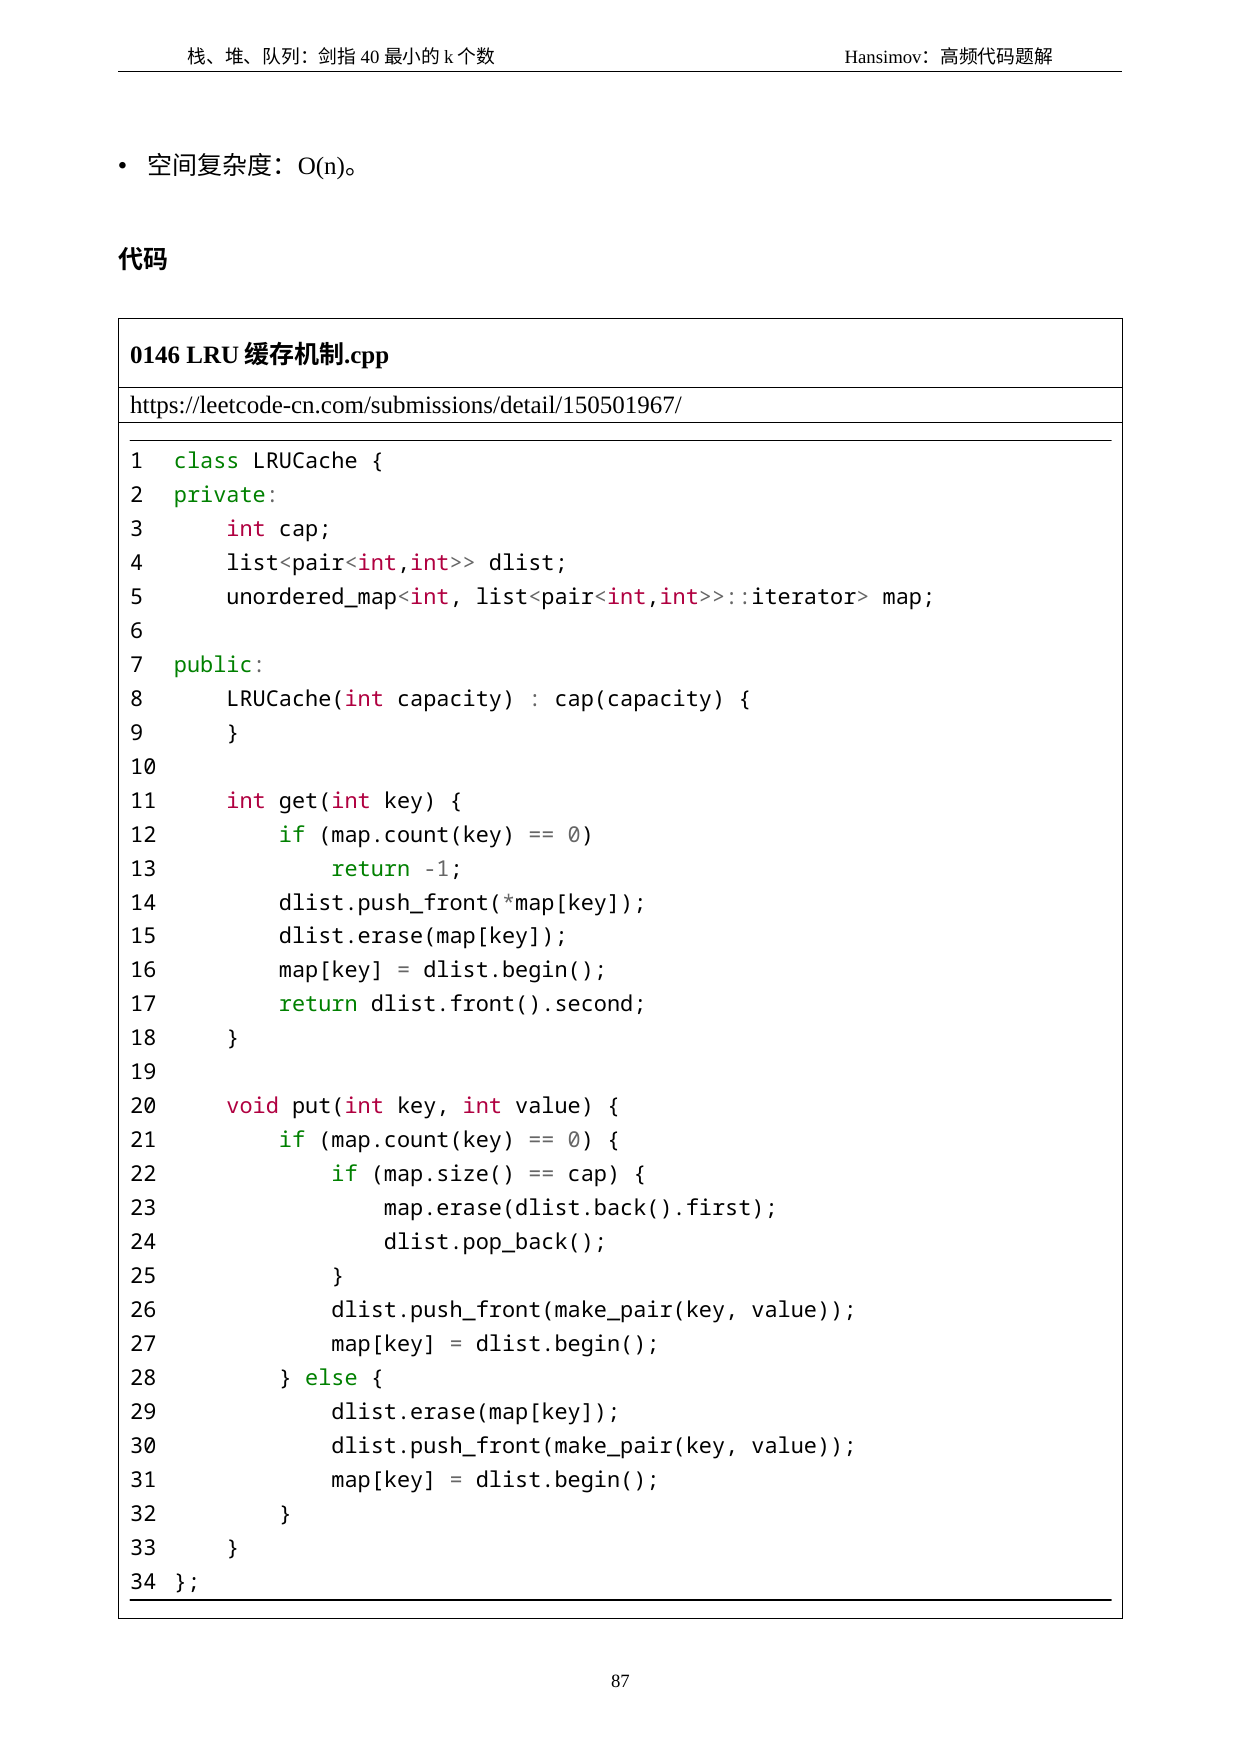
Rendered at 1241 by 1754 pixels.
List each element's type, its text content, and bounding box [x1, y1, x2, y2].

text 空间复杂度：O(n)。 [118, 130, 1122, 198]
table_cell https://leetcode-cn.com/submissions/detail/150501967/ [119, 388, 1122, 422]
subtitle 代码 [118, 224, 1097, 292]
table_header 0146 LRU缓存机制.cpp [119, 319, 1122, 387]
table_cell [119, 423, 1122, 1618]
